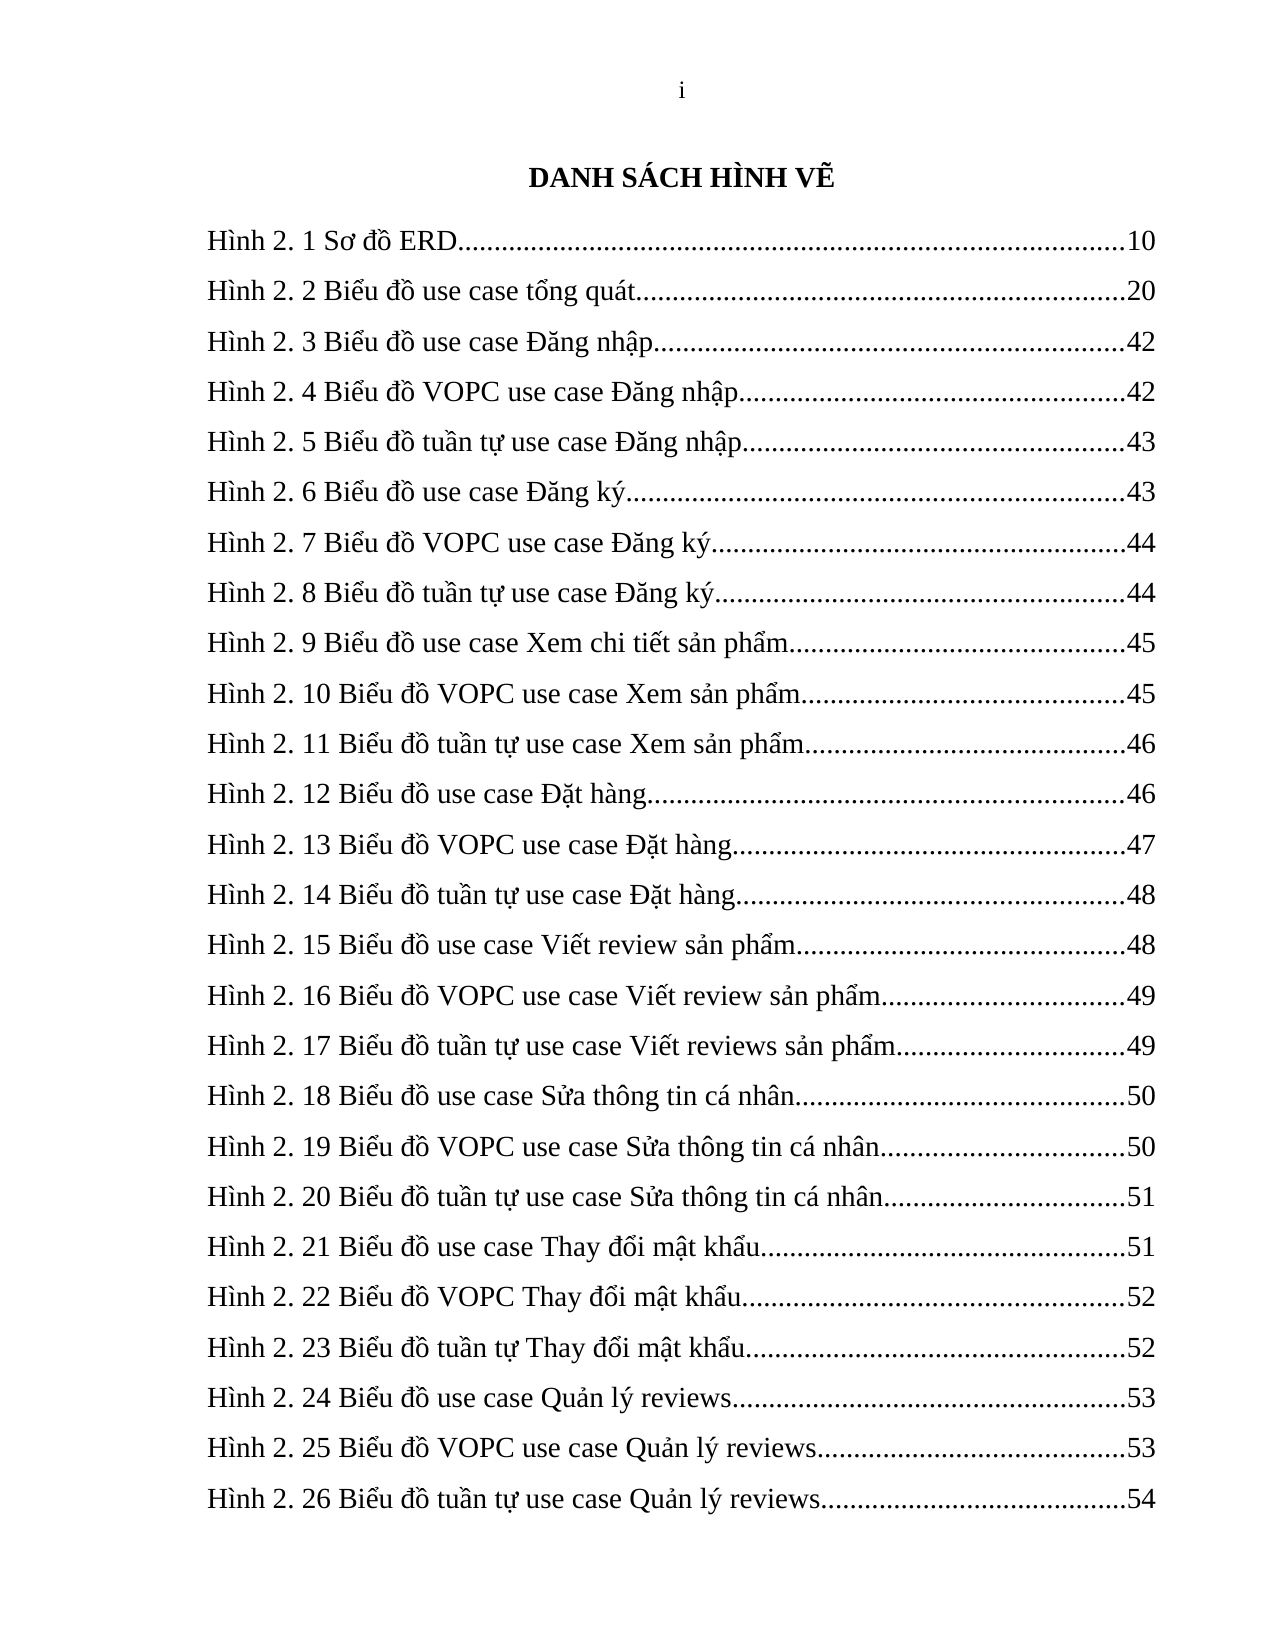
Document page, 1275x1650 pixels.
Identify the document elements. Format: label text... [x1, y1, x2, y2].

text Hình 2. 21 Biểu đồ use case Thay đổi mật khẩu 51 [207, 1229, 1157, 1263]
text Hình 2. 16 Biểu đồ VOPC use case Viết review sản phẩm 49 [207, 978, 1157, 1011]
text Hình 2. 13 Biểu đồ VOPC use case Đặt hàng 47 [207, 827, 1157, 860]
text Hình 2. 15 Biểu đồ use case Viết review sản phẩm 48 [207, 927, 1157, 961]
text Hình 2. 26 Biểu đồ tuần tự use case Quản lý reviews 54 [207, 1481, 1157, 1514]
text Hình 2. 3 Biểu đồ use case Đăng nhập 42 [207, 324, 1157, 357]
text Hình 2. 6 Biểu đồ use case Đăng ký 43 [207, 474, 1157, 508]
text Hình 2. 20 Biểu đồ tuần tự use case Sửa thông tin cá nhân 51 [207, 1179, 1157, 1212]
text Hình 2. 19 Biểu đồ VOPC use case Sửa thông tin cá nhân 50 [207, 1129, 1157, 1162]
text Hình 2. 22 Biểu đồ VOPC Thay đổi mật khẩu 52 [207, 1279, 1157, 1313]
text Hình 2. 17 Biểu đồ tuần tự use case Viết reviews sản phẩm 49 [207, 1028, 1157, 1062]
text Hình 2. 10 Biểu đồ VOPC use case Xem sản phẩm 45 [207, 676, 1157, 709]
text Hình 2. 25 Biểu đồ VOPC use case Quản lý reviews 53 [207, 1431, 1157, 1464]
text Hình 2. 7 Biểu đồ VOPC use case Đăng ký 44 [207, 525, 1157, 558]
text Hình 2. 18 Biểu đồ use case Sửa thông tin cá nhân 50 [207, 1078, 1157, 1112]
text Hình 2. 8 Biểu đồ tuần tự use case Đăng ký 44 [207, 575, 1157, 609]
text Hình 2. 4 Biểu đồ VOPC use case Đăng nhập 42 [207, 374, 1157, 407]
text Hình 2. 14 Biểu đồ tuần tự use case Đặt hàng 48 [207, 877, 1157, 911]
text Hình 2. 9 Biểu đồ use case Xem chi tiết sản phẩm 45 [207, 626, 1157, 659]
text Hình 2. 24 Biểu đồ use case Quản lý reviews 53 [207, 1380, 1157, 1414]
text Hình 2. 11 Biểu đồ tuần tự use case Xem sản phẩm 46 [207, 726, 1157, 760]
text Hình 2. 23 Biểu đồ tuần tự Thay đổi mật khẩu 52 [207, 1330, 1157, 1363]
text Hình 2. 12 Biểu đồ use case Đặt hàng 46 [207, 776, 1157, 810]
subtitle DANH SÁCH HÌNH VẼ [207, 160, 1157, 194]
text Hình 2. 5 Biểu đồ tuần tự use case Đăng nhập 43 [207, 424, 1157, 458]
text Hình 2. 2 Biểu đồ use case tổng quát 20 [207, 273, 1157, 307]
text Hình 2. 1 Sơ đồ ERD 10 [207, 223, 1157, 257]
